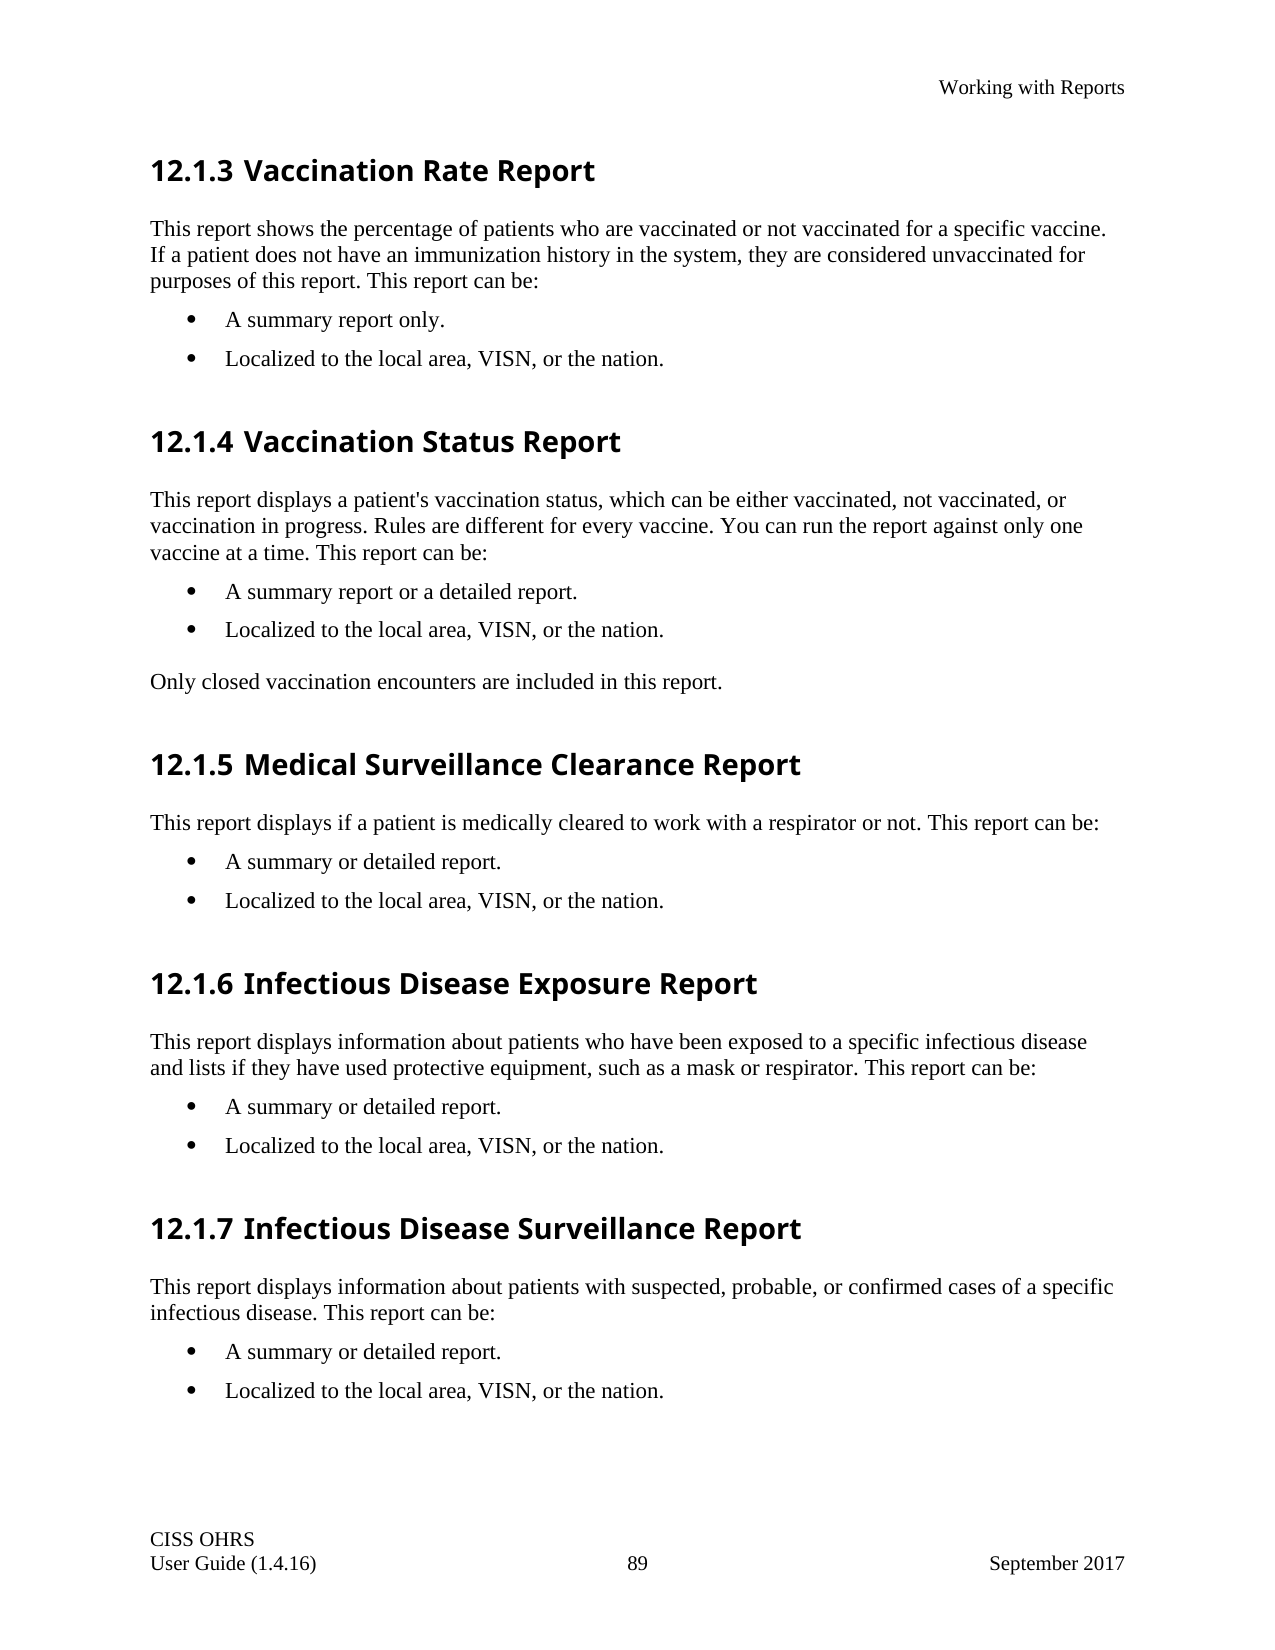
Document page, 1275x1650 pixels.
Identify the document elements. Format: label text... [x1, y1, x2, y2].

subtitle Vaccination Status Report [150, 421, 1125, 461]
subtitle Medical Surveillance Clearance Report [150, 744, 1125, 784]
list Localized to the local area, VISN, or the nation. [187, 1132, 1125, 1158]
text This report displays information about patients who have been exposed to a specific infectious disease and lists if they have used protective equipment, such as a mask or respirator. This report can be: [150, 1028, 1125, 1080]
list A summary report only. [187, 306, 1125, 333]
list A summary or detailed report. [187, 1093, 1125, 1119]
text This report displays if a patient is medically cleared to work with a respirator or not. This report can be: [150, 809, 1125, 835]
subtitle Vaccination Rate Report [150, 150, 1125, 190]
list A summary or detailed report. [187, 848, 1125, 874]
text This report displays a patient's vaccination status, which can be either vaccinated, not vaccinated, or vaccination in progress. Rules are different for every vaccine. You can run the report against only one vaccine at a time. This report can be: [150, 486, 1125, 565]
list A summary or detailed report. [187, 1338, 1125, 1364]
text This report shows the percentage of patients who are vaccinated or not vaccinated for a specific vaccine. If a patient does not have an immunization history in the system, they are considered unvaccinated for purposes of this report. This report can be: [150, 215, 1125, 294]
list Localized to the local area, VISN, or the nation. [187, 1377, 1125, 1403]
subtitle Infectious Disease Surveillance Report [150, 1208, 1125, 1248]
subtitle Infectious Disease Exposure Report [150, 963, 1125, 1003]
list Localized to the local area, VISN, or the nation. [187, 617, 1125, 643]
list A summary report or a detailed report. [187, 578, 1125, 604]
list Localized to the local area, VISN, or the nation. [187, 887, 1125, 913]
text Only closed vaccination encounters are included in this report. [150, 668, 1125, 694]
text This report displays information about patients with suspected, probable, or confirmed cases of a specific infectious disease. This report can be: [150, 1273, 1125, 1326]
list Localized to the local area, VISN, or the nation. [187, 345, 1125, 371]
